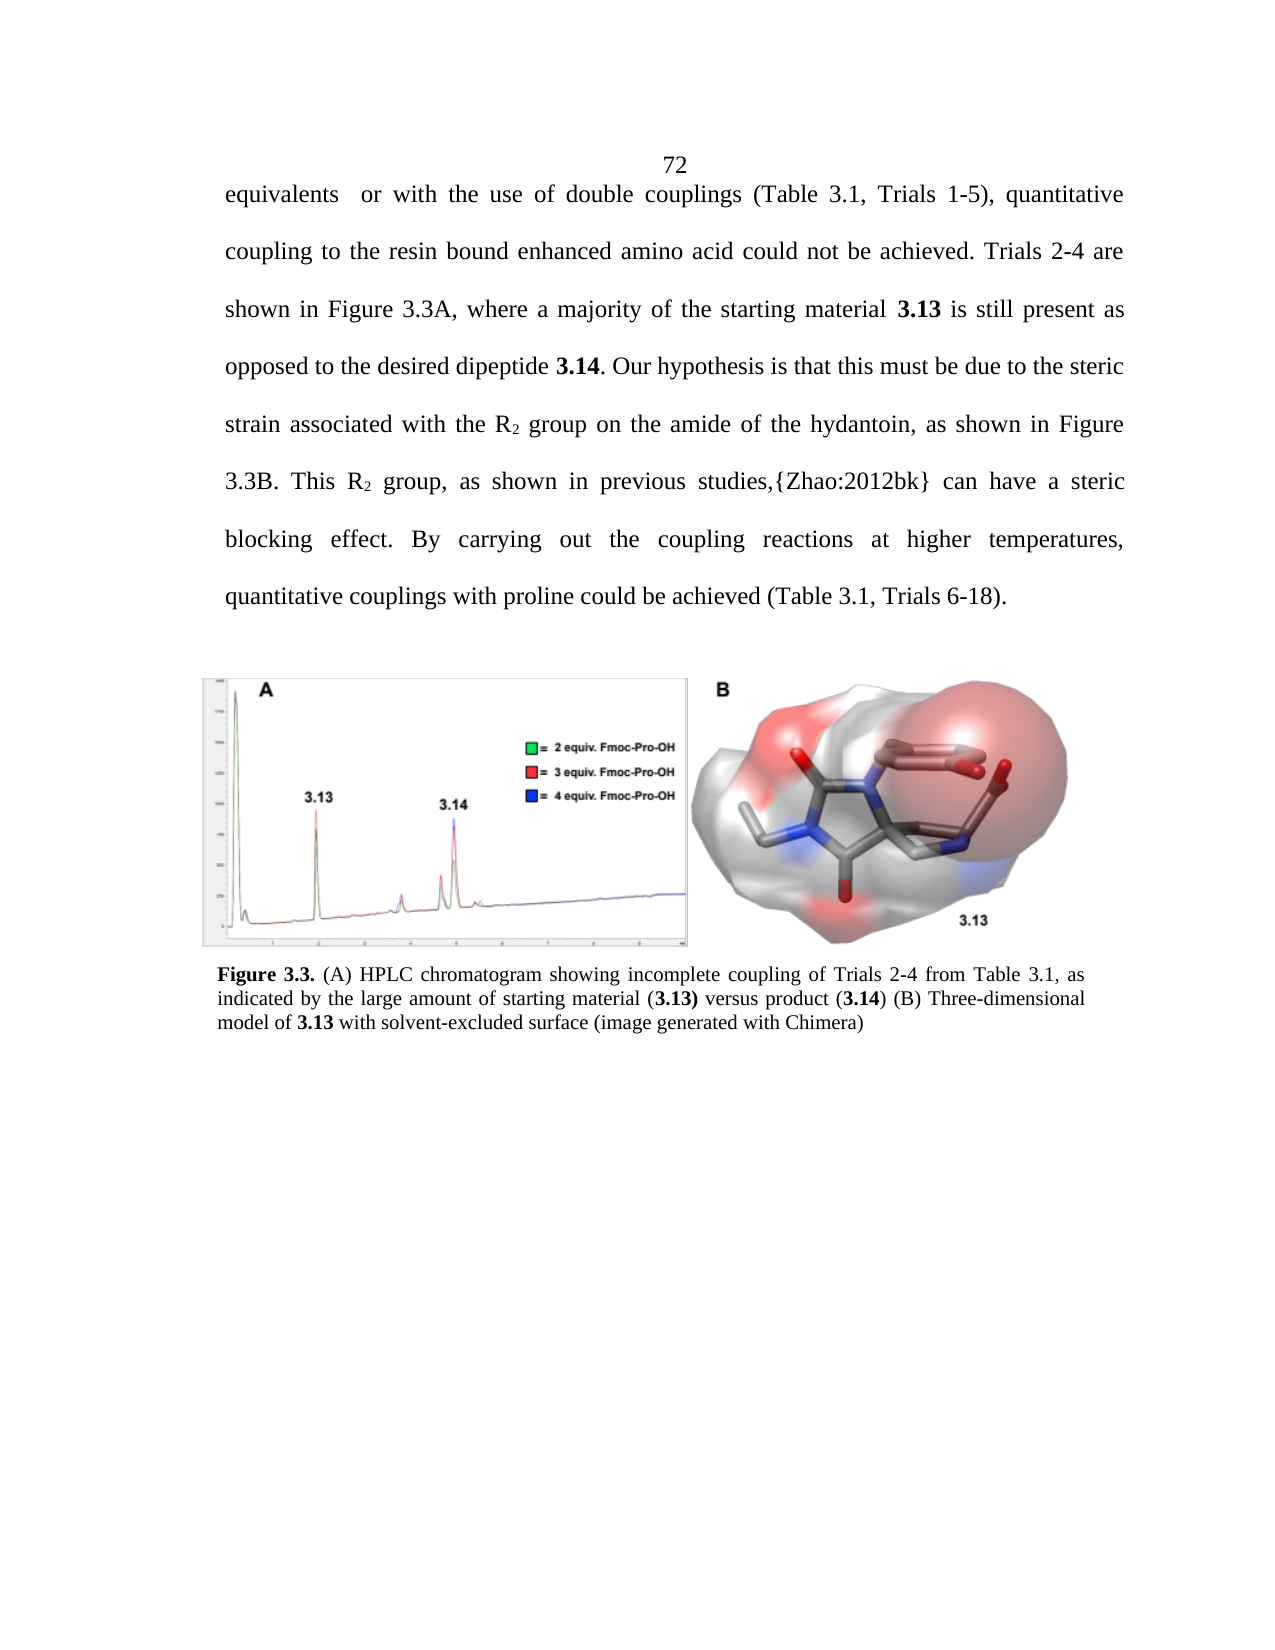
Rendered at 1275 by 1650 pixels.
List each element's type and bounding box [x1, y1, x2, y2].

text [225, 179, 1125, 610]
